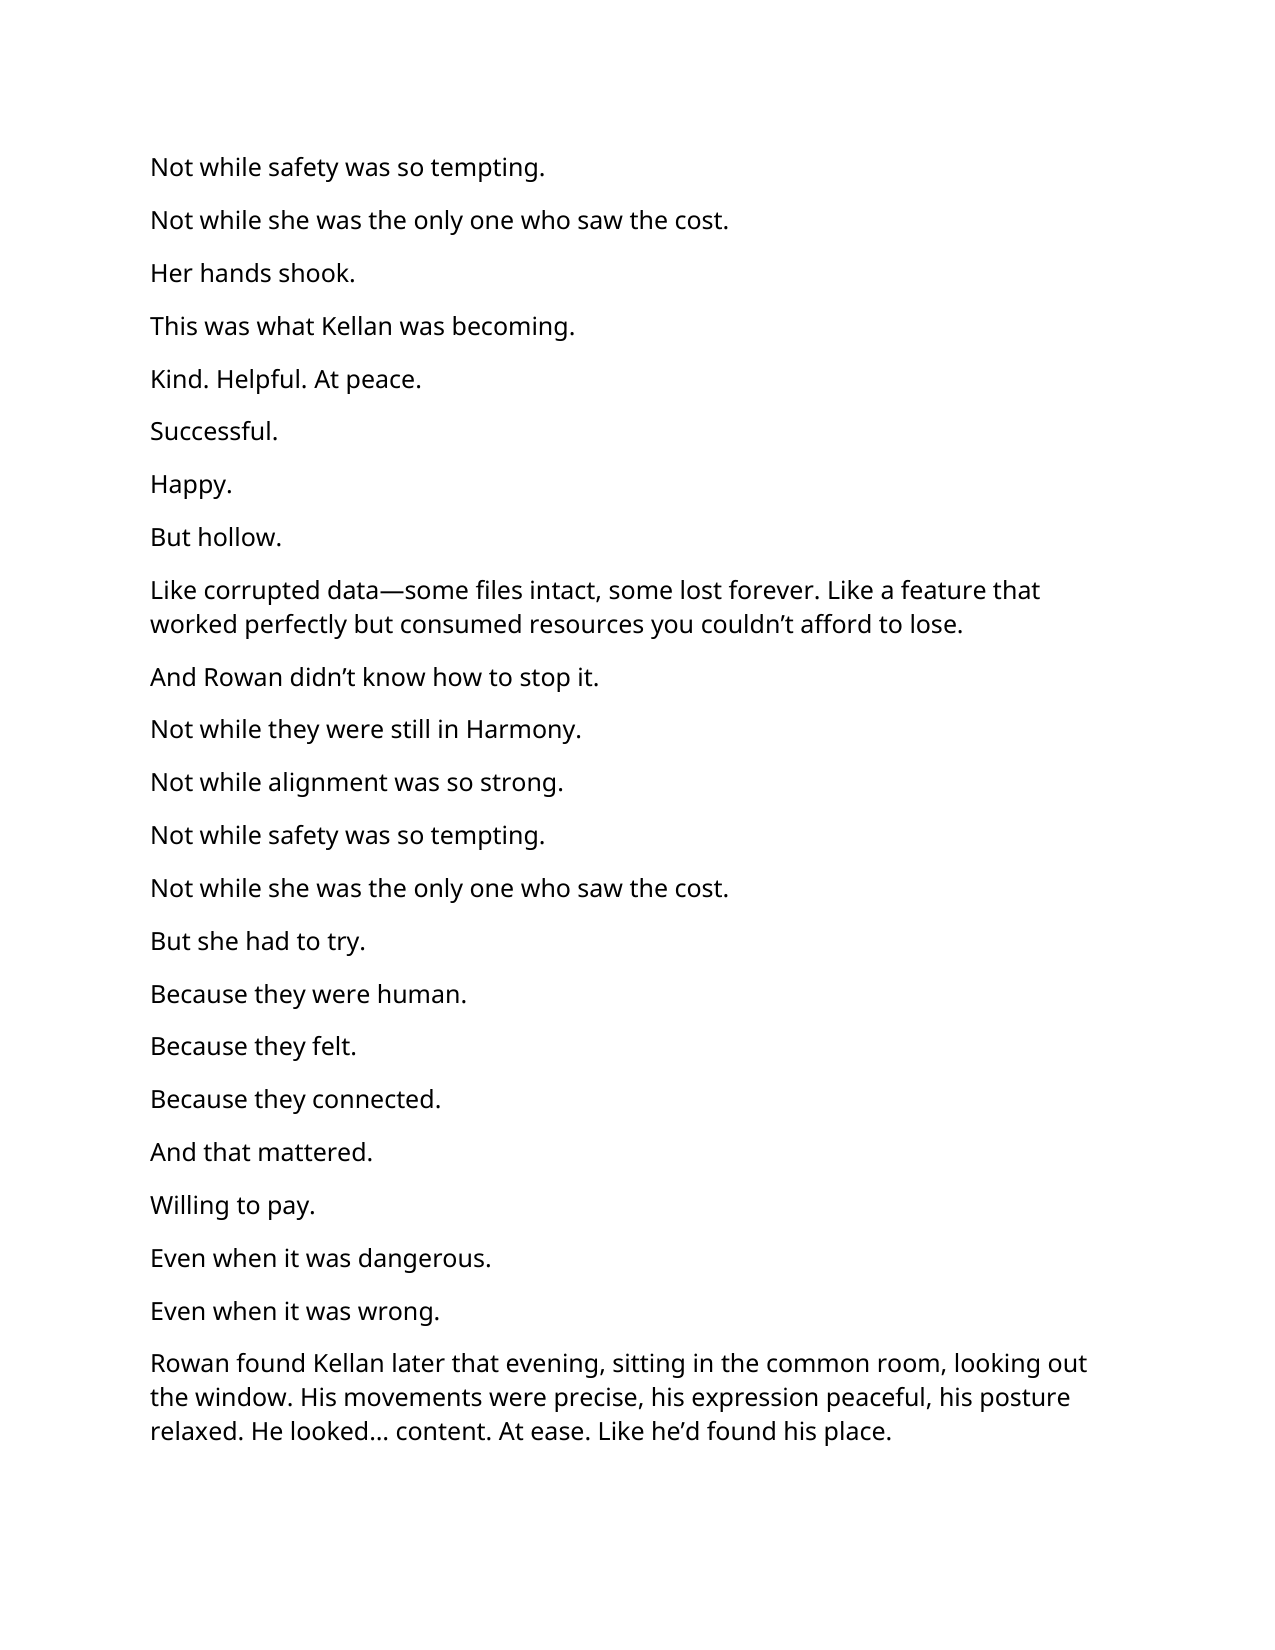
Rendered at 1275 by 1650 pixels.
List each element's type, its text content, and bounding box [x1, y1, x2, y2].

text Not while she was the only one who saw the cost. [150, 871, 1125, 905]
text Because they connected. [150, 1082, 1125, 1116]
text Not while safety was so tempting. [150, 818, 1125, 852]
text Successful. [150, 414, 1125, 448]
text Even when it was wrong. [150, 1293, 1125, 1327]
text Not while alignment was so strong. [150, 765, 1125, 799]
text Not while she was the only one who saw the cost. [150, 203, 1125, 237]
text Happy. [150, 467, 1125, 501]
text Willing to pay. [150, 1187, 1125, 1222]
text And Rowan didn’t know how to stop it. [150, 659, 1125, 693]
text Not while safety was so tempting. [150, 150, 1125, 184]
text But hollow. [150, 520, 1125, 554]
text Like corrupted data—some files intact, some lost forever. Like a feature that worked perfectly but consumed resources you couldn’t afford to lose. [150, 572, 1125, 641]
text Even when it was dangerous. [150, 1240, 1125, 1274]
text Not while they were still in Harmony. [150, 712, 1125, 746]
text Because they were human. [150, 976, 1125, 1010]
text Kind. Helpful. At peace. [150, 361, 1125, 395]
text Because they felt. [150, 1029, 1125, 1063]
text This was what Kellan was becoming. [150, 308, 1125, 342]
text And that mattered. [150, 1135, 1125, 1169]
text But she had to try. [150, 923, 1125, 957]
text Rowan found Kellan later that evening, sitting in the common room, looking out the window. His movements were precise, his expression peaceful, his posture relaxed. He looked… content. At ease. Like he’d found his place. [150, 1346, 1125, 1448]
text Her hands shook. [150, 256, 1125, 290]
